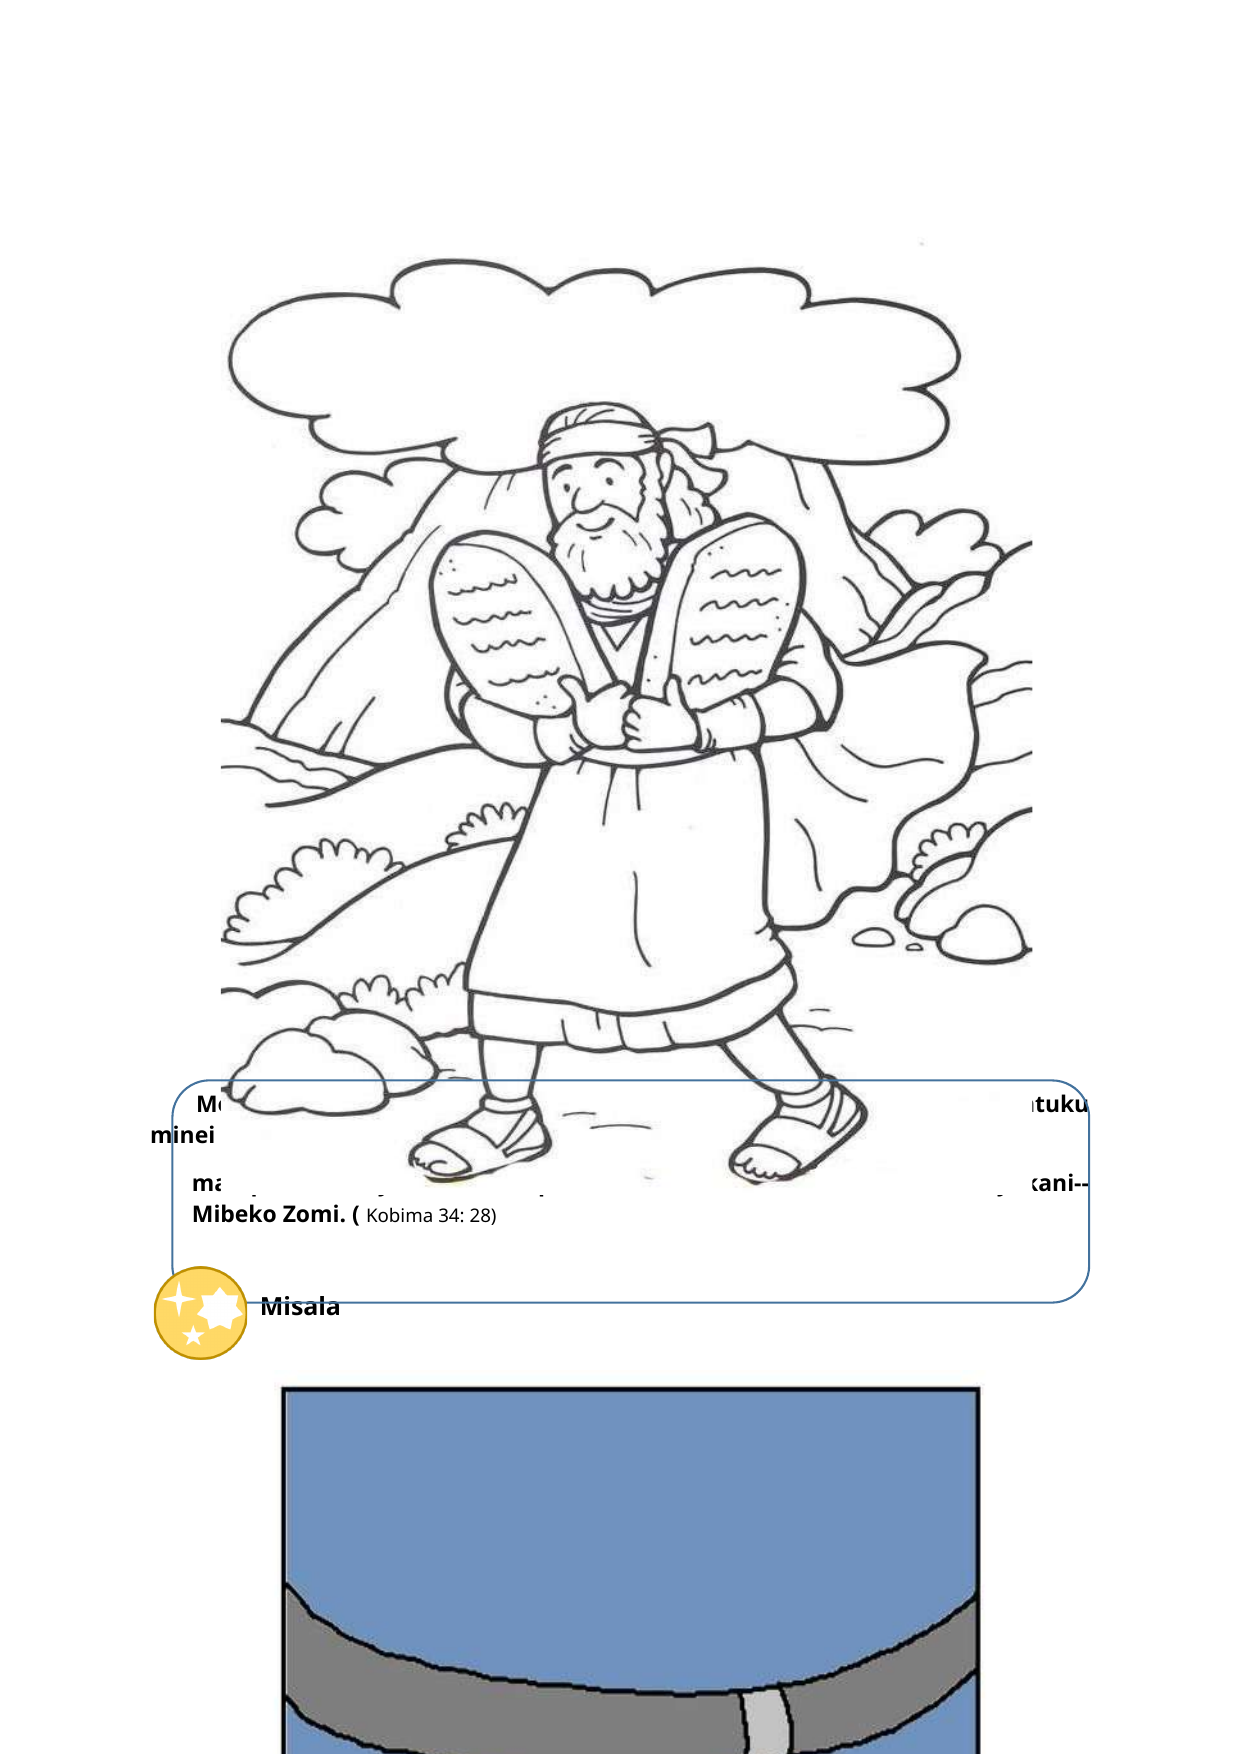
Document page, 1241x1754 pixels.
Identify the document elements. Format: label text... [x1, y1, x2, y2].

picture [161, 1370, 1091, 1754]
text mampa to mai ya komɛla. Mpe akomaki na bitanda maloba ma boyokani--Mibeko Zomi. ( Kobima 34: 28) [192, 1167, 1088, 1229]
picture [220, 189, 1033, 1079]
picture [153, 1266, 248, 1360]
text Misala [248, 1288, 1090, 1322]
picture [220, 1082, 1033, 1195]
